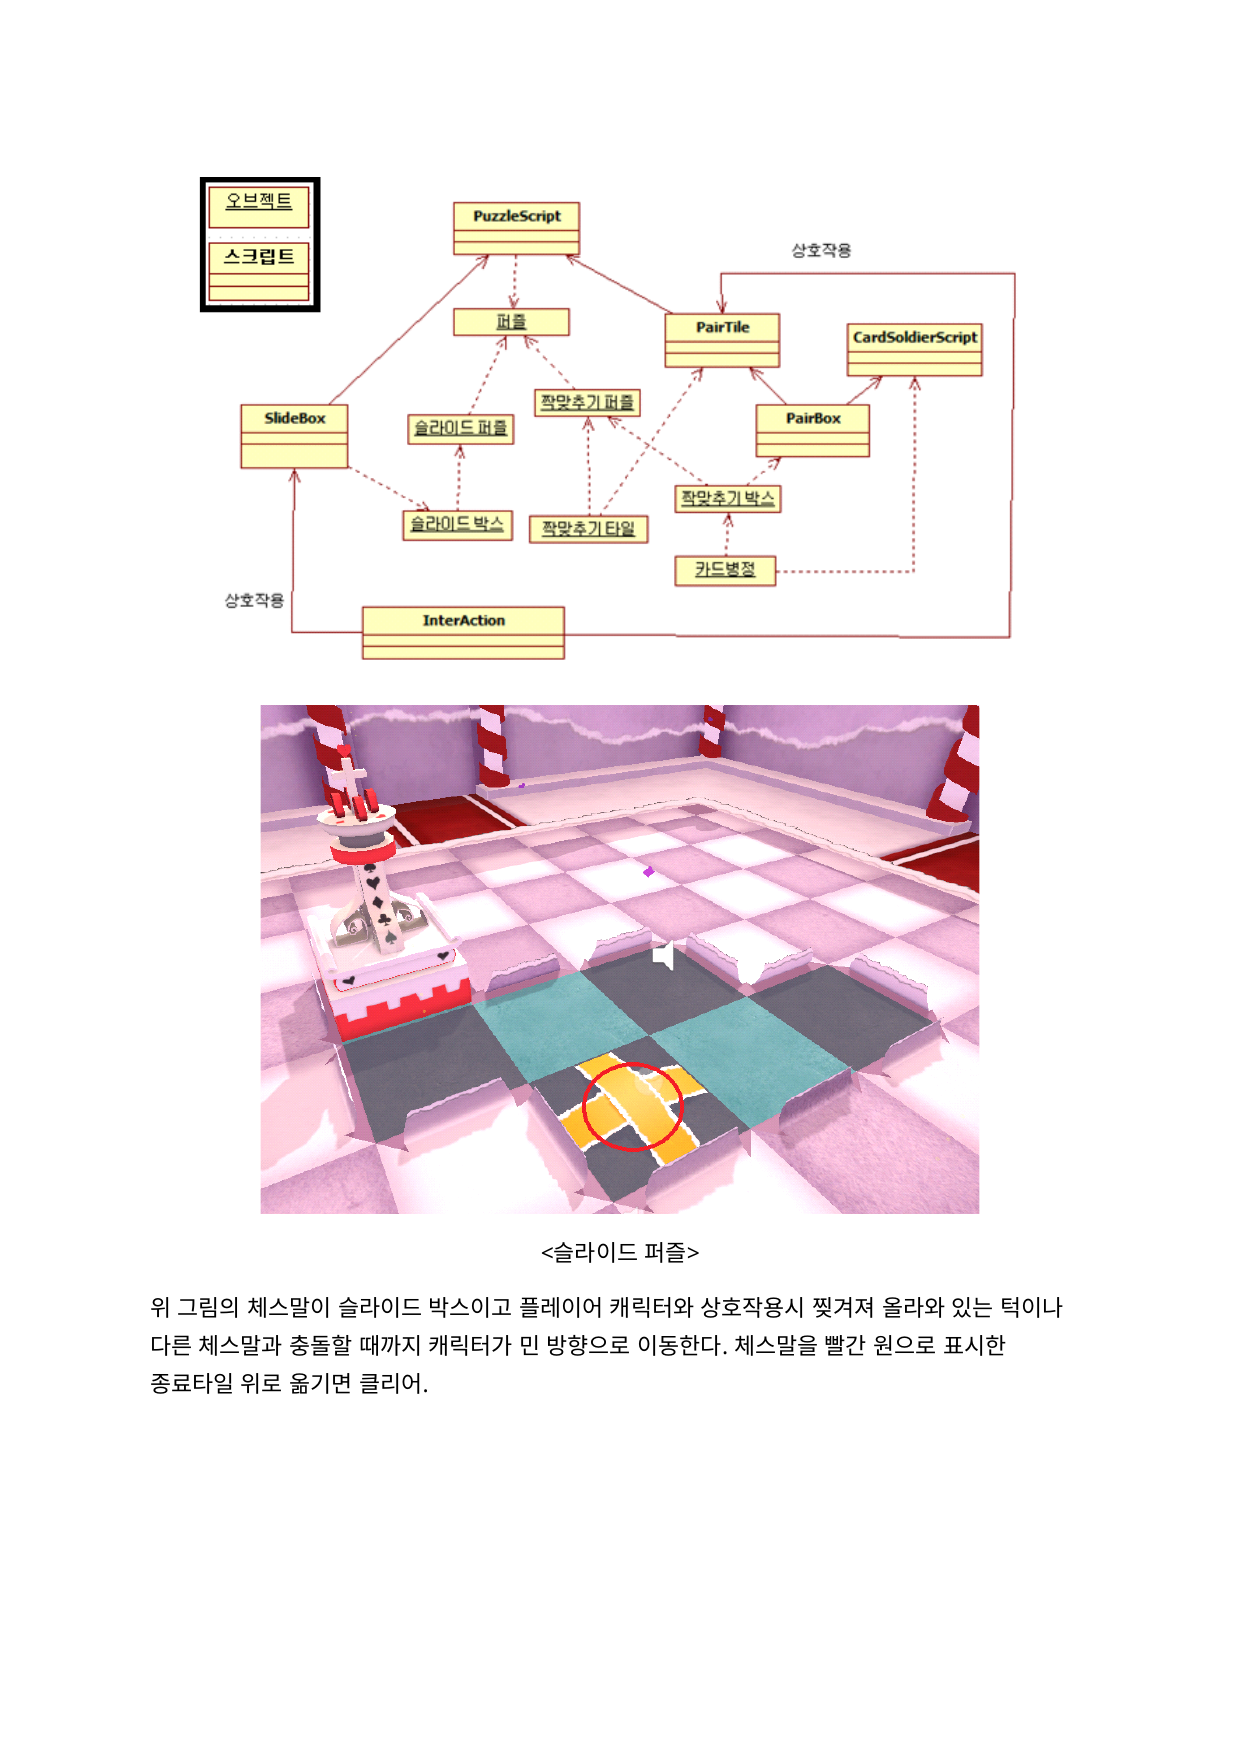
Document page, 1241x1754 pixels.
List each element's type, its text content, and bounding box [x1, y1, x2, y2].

picture [199, 177, 1041, 685]
text <슬라이드 퍼즐> [150, 1234, 1090, 1268]
text 위 그림의 체스말이 슬라이드 박스이고 플레이어 캐릭터와 상호작용시 찢겨져 올라와 있는 턱이나 다른 체스말과 충돌할 때까지 캐릭터가 민 방향으로 이동한다. 체스말을 빨간 원으로 표시한 종료타일 위로 옮기면 클리어. [150, 1289, 1090, 1399]
picture [260, 705, 980, 1214]
